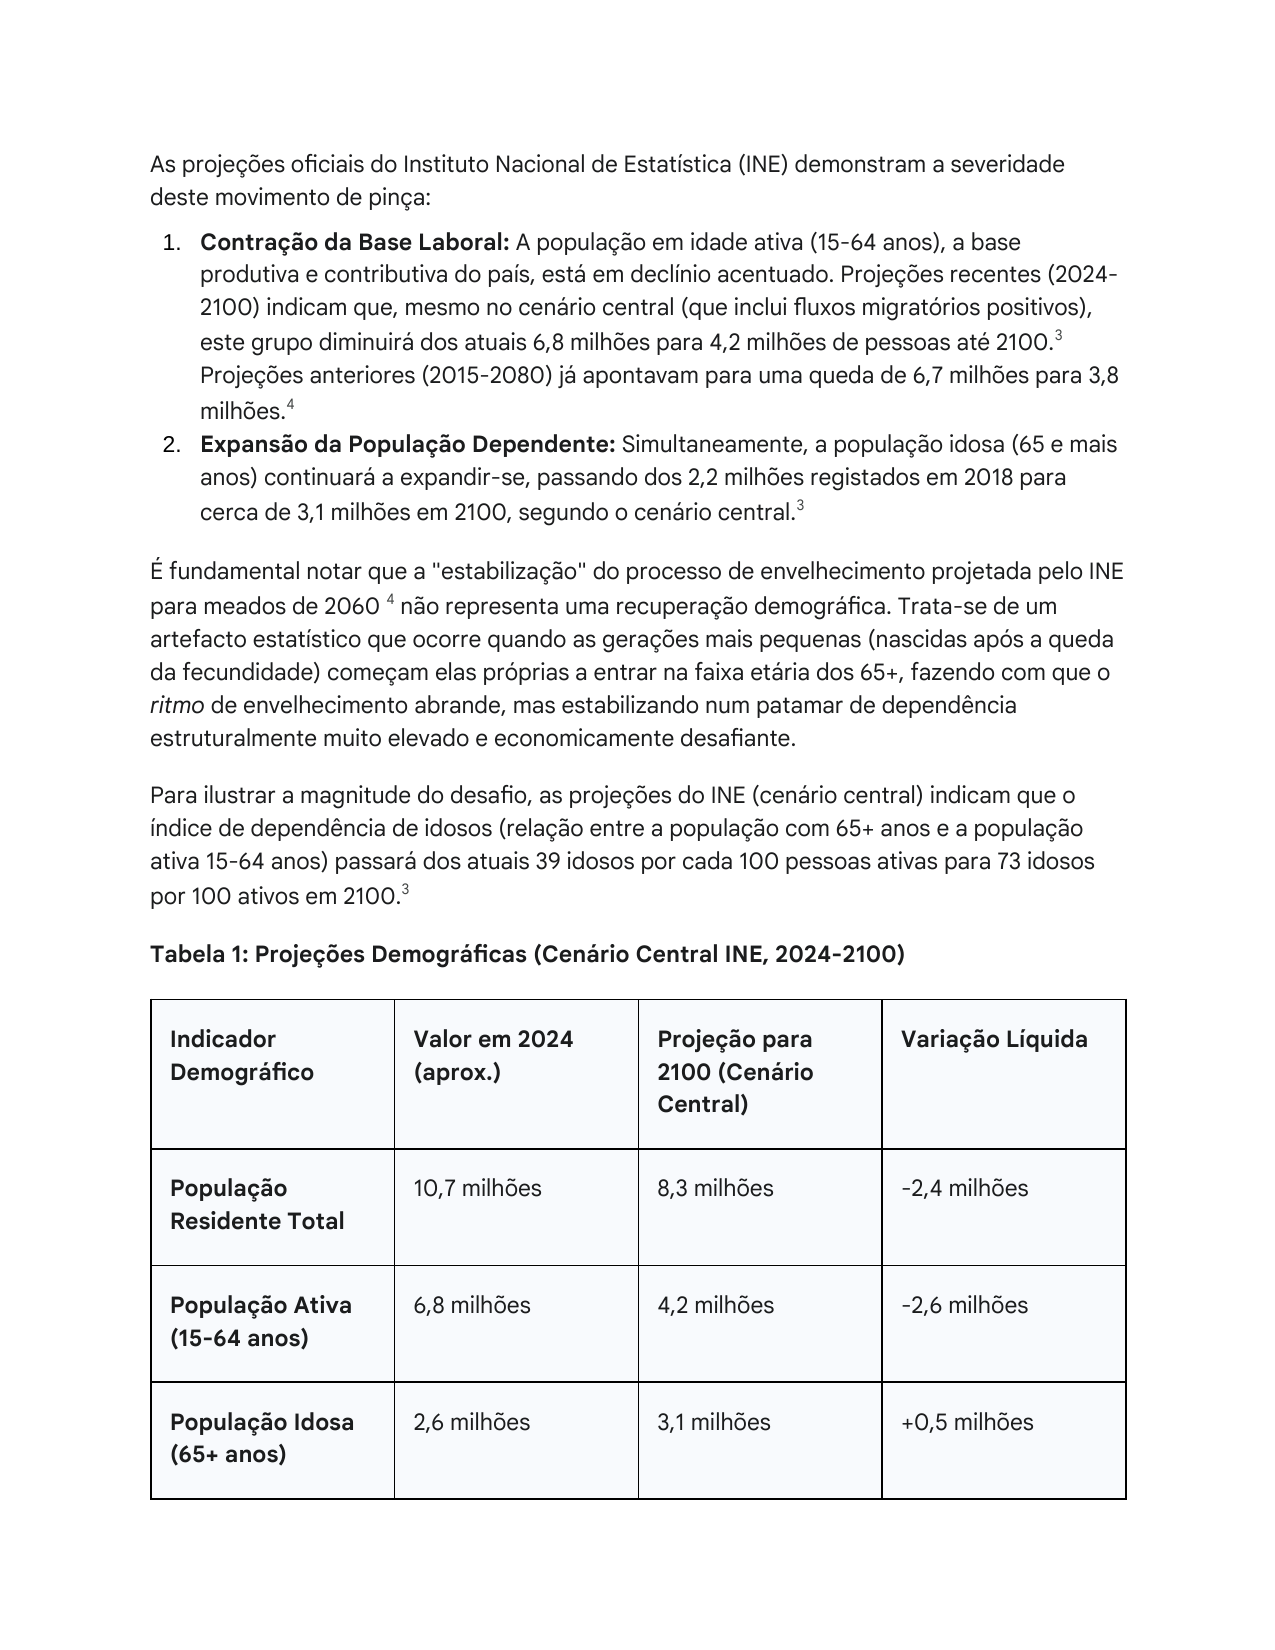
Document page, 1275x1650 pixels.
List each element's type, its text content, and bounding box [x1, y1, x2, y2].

table_cell População Idosa (65+ anos) [152, 1383, 394, 1498]
table_header Valor em 2024 (aprox.) [395, 1000, 638, 1148]
table_cell 10,7 milhões [395, 1150, 638, 1264]
table_cell 8,3 milhões [639, 1150, 881, 1264]
table_header Variação Líquida [883, 1000, 1125, 1148]
text Para ilustrar a magnitude do desafio, as projeções do INE (cenário central) indicam que o índice de dependência de idosos (relação entre a população com 65+ anos e a população ativa 15-64 anos) passará dos atuais 39 idosos por cada 100 pessoas ativas para 73 idosos por 100 ativos em 2100.3 [150, 781, 1125, 911]
list Contração da Base Laboral: A população em idade ativa (15-64 anos), a base produtiva e contributiva do país, está em declínio acentuado. Projeções recentes (2024-2100) indicam que, mesmo no cenário central (que inclui fluxos migratórios positivos), este grupo diminuirá dos atuais 6,8 milhões para 4,2 milhões de pessoas até 2100.3 Projeções anteriores (2015-2080) já apontavam para uma queda de 6,7 milhões para 3,8 milhões.4 [162, 228, 1125, 426]
table_cell População Residente Total [152, 1150, 394, 1264]
table_header Projeção para 2100 (Cenário Central) [639, 1000, 881, 1148]
table_cell -2,4 milhões [883, 1150, 1125, 1264]
table_cell 3,1 milhões [639, 1383, 881, 1498]
text É fundamental notar que a "estabilização" do processo de envelhecimento projetada pelo INE para meados de 2060 4 não representa uma recuperação demográfica. Trata-se de um artefacto estatístico que ocorre quando as gerações mais pequenas (nascidas após a queda da fecundidade) começam elas próprias a entrar na faixa etária dos 65+, fazendo com que o ritmo de envelhecimento abrande, mas estabilizando num patamar de dependência estruturalmente muito elevado e economicamente desafiante. [150, 557, 1125, 752]
table_cell -2,6 milhões [883, 1266, 1125, 1381]
text As projeções oficiais do Instituto Nacional de Estatística (INE) demonstram a severidade deste movimento de pinça: [150, 150, 1125, 211]
text Tabela 1: Projeções Demográficas (Cenário Central INE, 2024-2100) [150, 941, 1125, 969]
table_cell +0,5 milhões [883, 1383, 1125, 1498]
list Expansão da População Dependente: Simultaneamente, a população idosa (65 e mais anos) continuará a expandir-se, passando dos 2,2 milhões registados em 2018 para cerca de 3,1 milhões em 2100, segundo o cenário central.3 [162, 431, 1125, 528]
table_cell 2,6 milhões [395, 1383, 638, 1498]
table_header Indicador Demográfico [152, 1000, 394, 1148]
table_cell 4,2 milhões [639, 1266, 881, 1381]
table_cell População Ativa (15-64 anos) [152, 1266, 394, 1381]
table_cell 6,8 milhões [395, 1266, 638, 1381]
